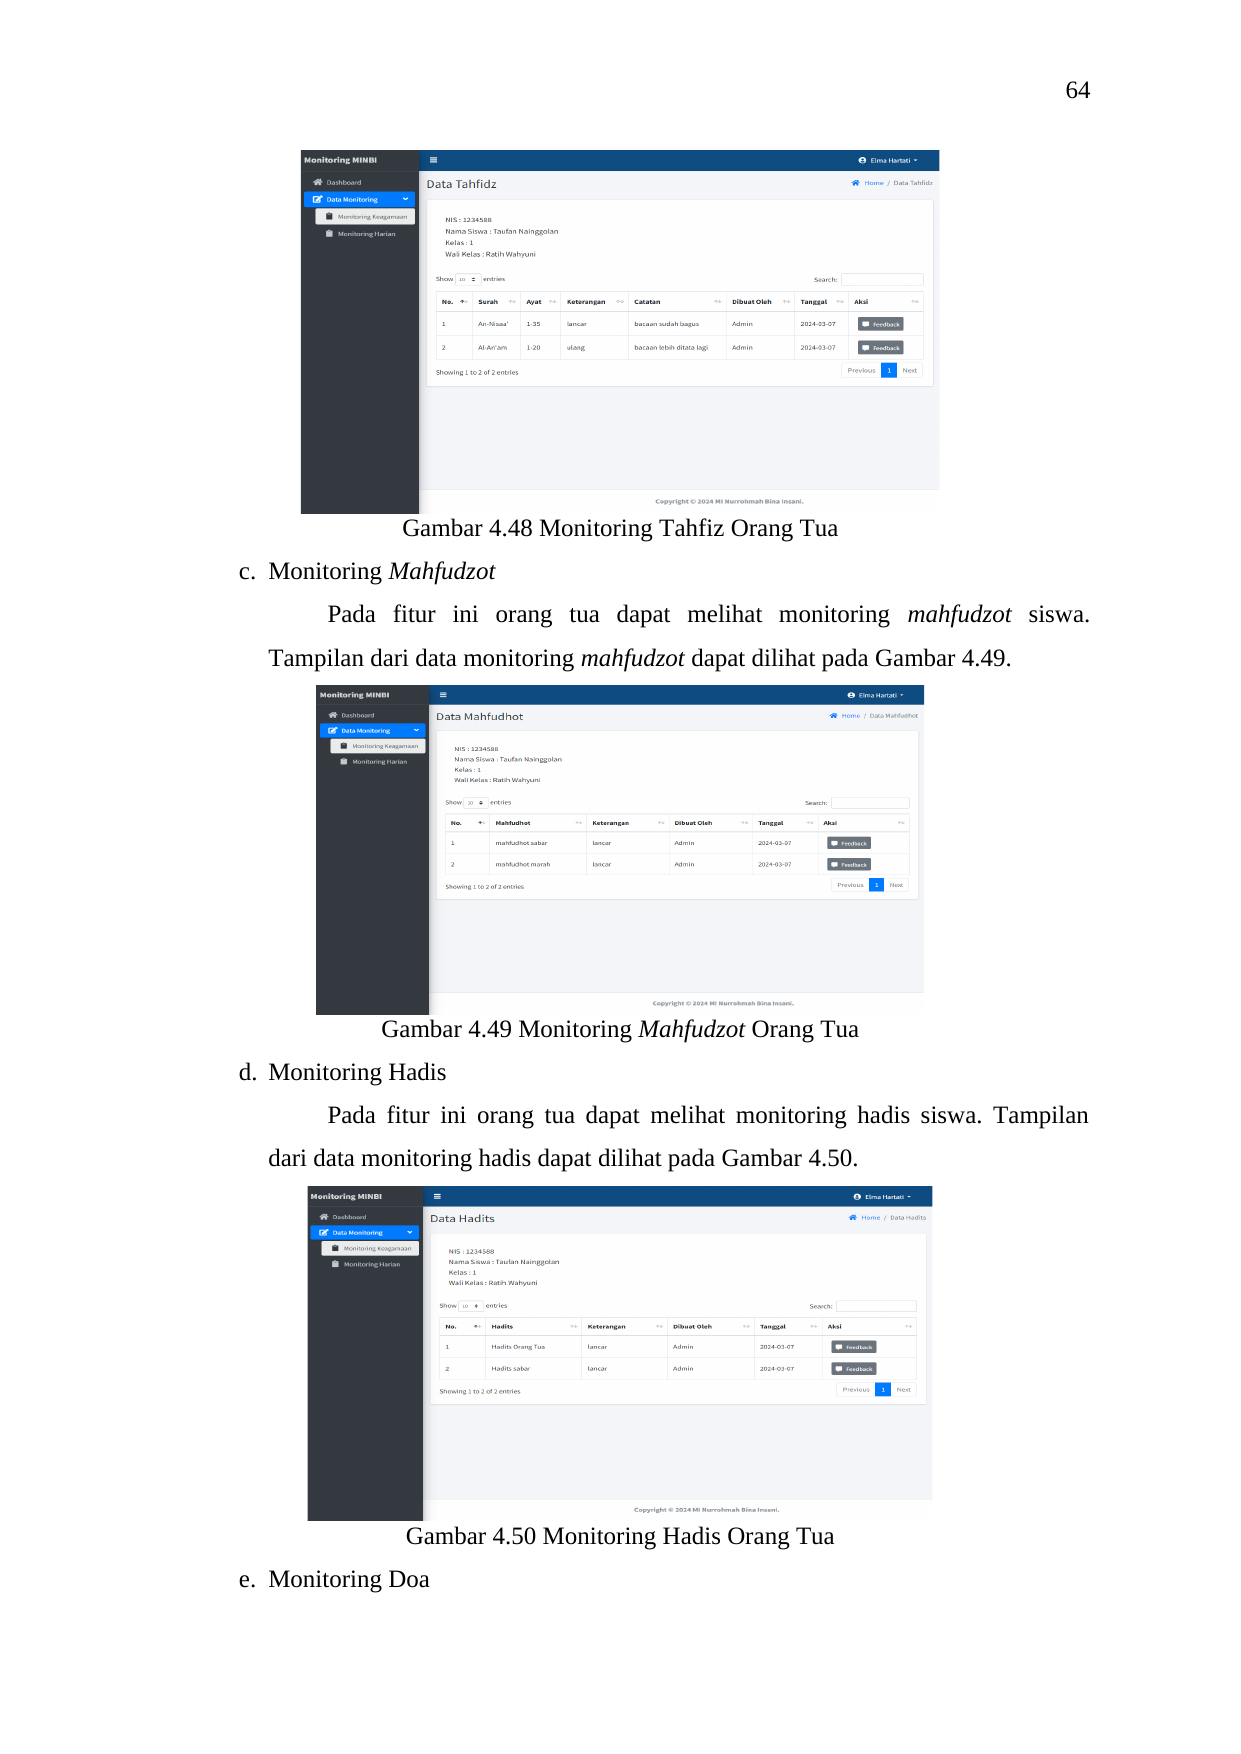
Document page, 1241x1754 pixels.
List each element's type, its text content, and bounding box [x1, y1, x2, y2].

list Monitoring Doa [239, 1564, 1090, 1593]
text Gambar 4.50 Monitoring Hadis Orang Tua [150, 1521, 1090, 1550]
text Pada fitur ini orang tua dapat melihat monitoring mahfudzot siswa. Tampilan dari data monitoring mahfudzot dapat dilihat pada Gambar 4.49. [268, 599, 1090, 671]
text Pada fitur ini orang tua dapat melihat monitoring hadis siswa. Tampilan dari data monitoring hadis dapat dilihat pada Gambar 4.50. [268, 1100, 1090, 1172]
picture [316, 685, 925, 1015]
picture [307, 1186, 933, 1521]
list Monitoring Hadis [239, 1057, 1090, 1086]
list Monitoring Mahfudzot [239, 556, 1090, 585]
text Gambar 4.49 Monitoring Mahfudzot Orang Tua [150, 1014, 1090, 1043]
picture [300, 150, 940, 514]
text Gambar 4.48 Monitoring Tahfiz Orang Tua [150, 513, 1090, 542]
